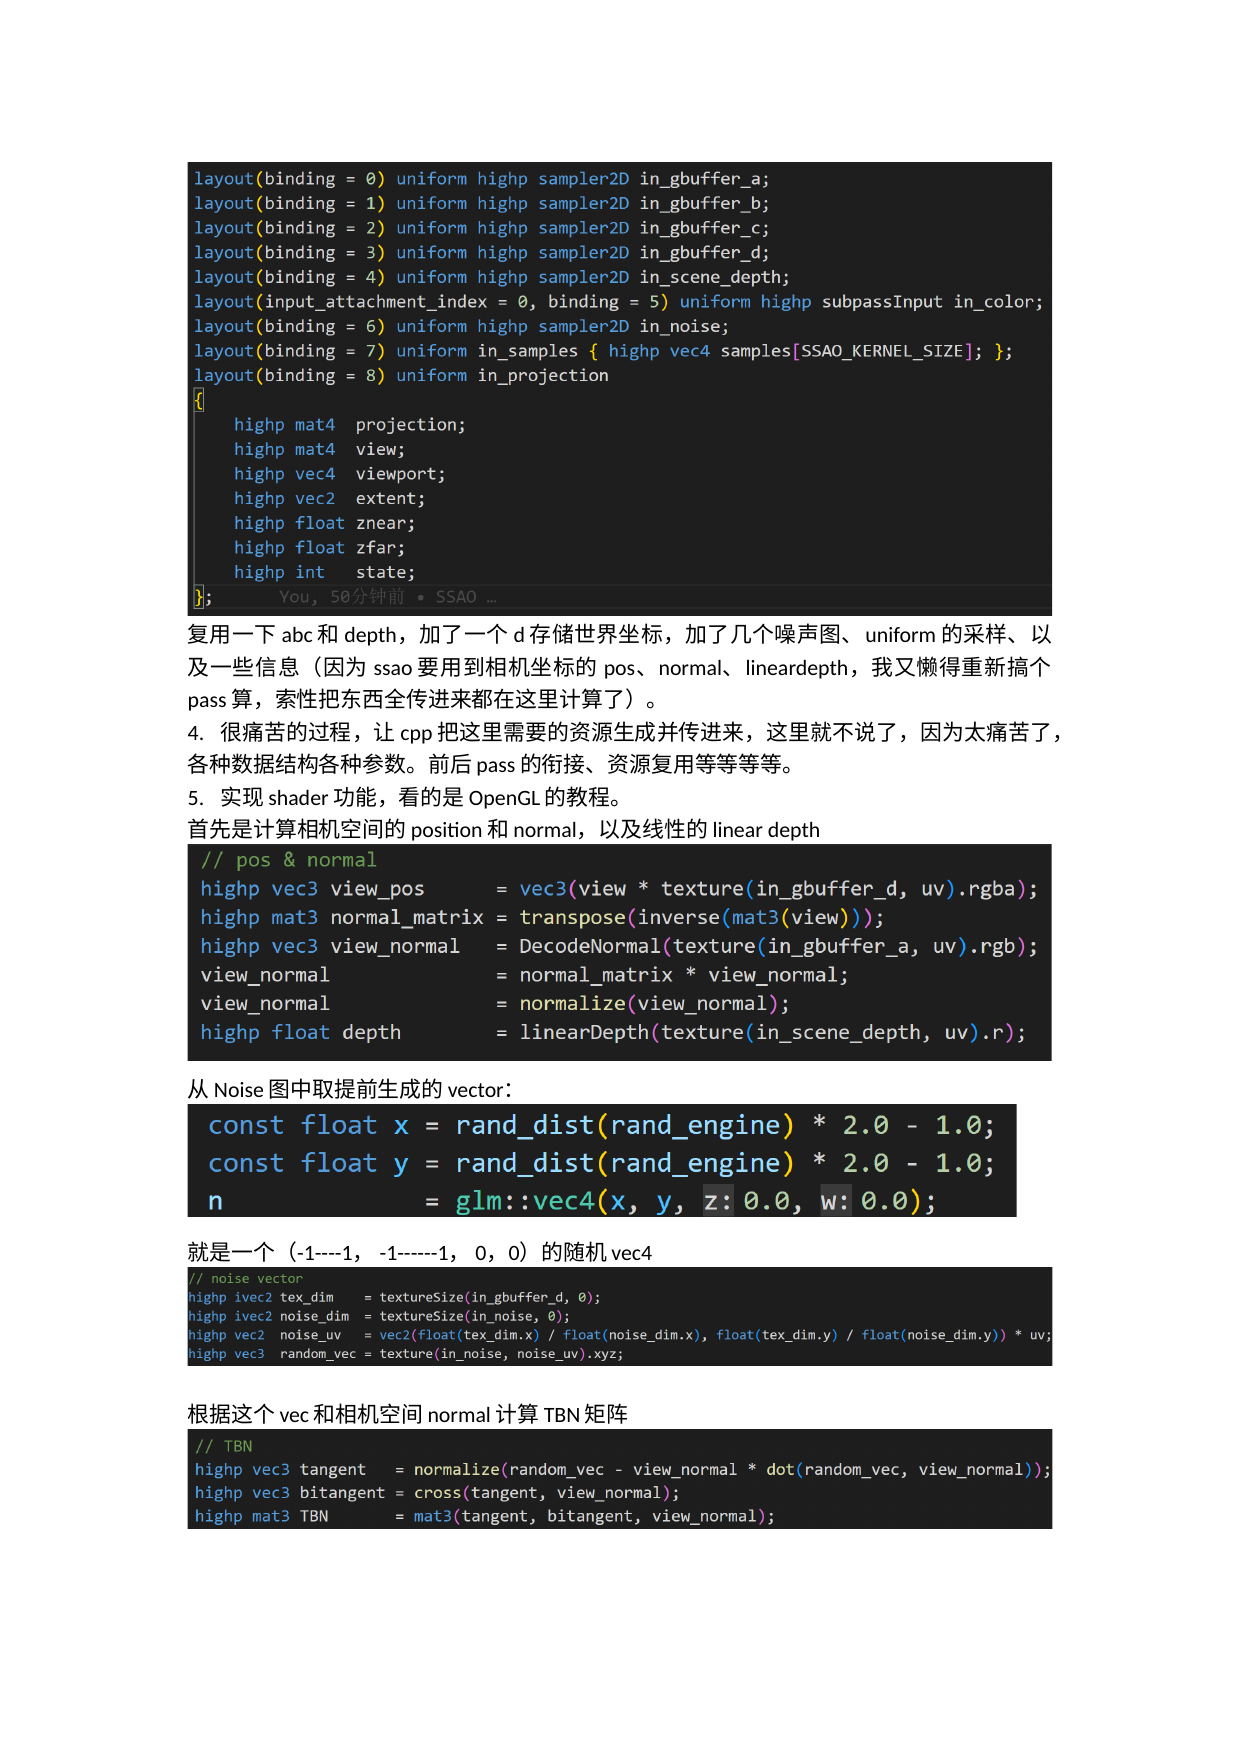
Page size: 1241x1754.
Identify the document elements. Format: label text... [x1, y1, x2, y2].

list 实现shader功能，看的是OpenGL的教程。 [187, 779, 1053, 812]
picture [187, 1429, 1053, 1529]
list 就是一个（-1----1， -1------1， 0，0）的随机vec4 [187, 1234, 1053, 1267]
picture [187, 844, 1052, 1061]
list 很痛苦的过程，让cpp把这里需要的资源生成并传进来，这里就不说了，因为太痛苦了，各种数据结构各种参数。前后pass的衔接、资源复用等等等等。 [187, 714, 1053, 779]
list 复用一下abc和depth，加了一个d存储世界坐标，加了几个噪声图、uniform的采样、以及一些信息（因为ssao要用到相机坐标的pos、normal、lineardepth，我又懒得重新搞个pass算，索性把东西全传进来都在这里计算了）。 [187, 617, 1053, 714]
picture [187, 1267, 1053, 1366]
list 首先是计算相机空间的position和normal，以及线性的linear depth [187, 812, 1053, 844]
picture [187, 162, 1053, 616]
picture [187, 1104, 1017, 1217]
list 根据这个vec和相机空间normal计算TBN矩阵 [187, 1397, 1053, 1429]
list 从Noise图中取提前生成的vector： [187, 1072, 1053, 1104]
